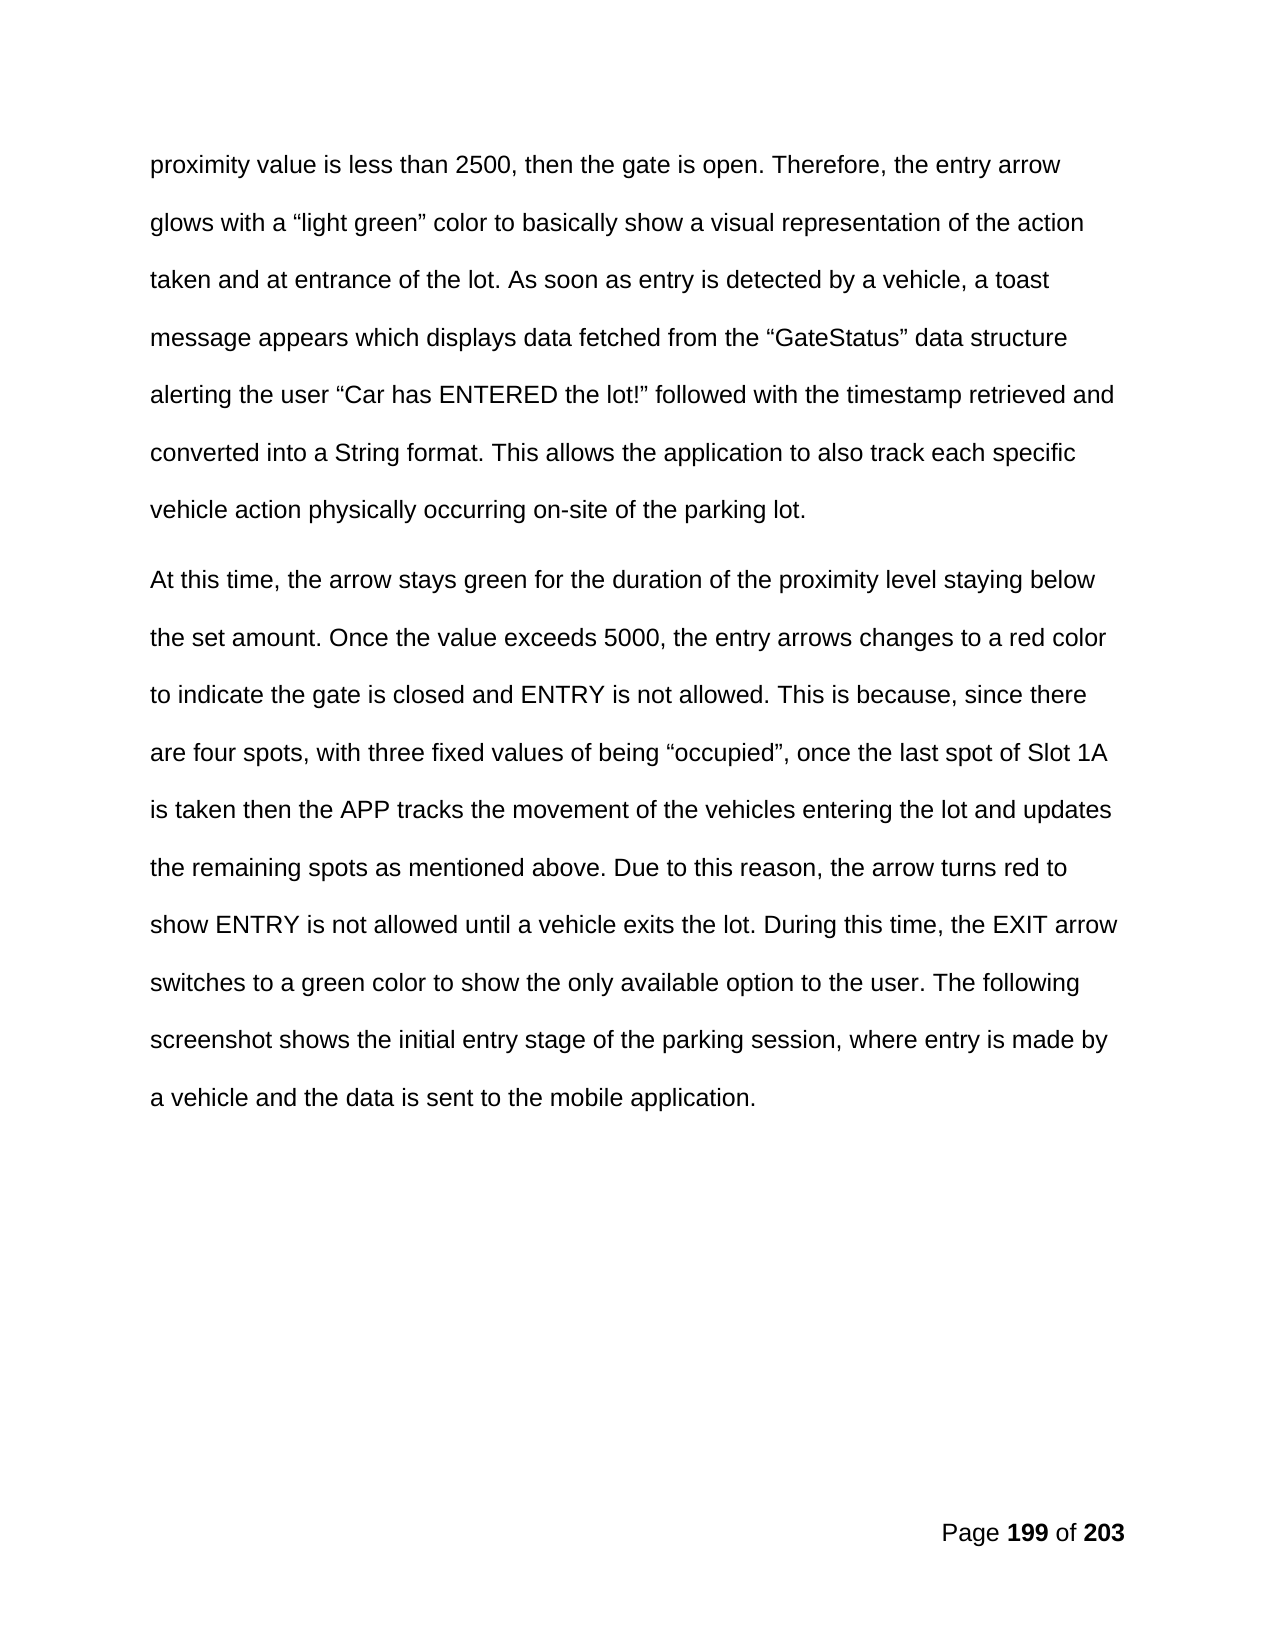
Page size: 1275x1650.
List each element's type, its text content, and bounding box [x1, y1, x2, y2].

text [150, 150, 1125, 524]
text At this time, the arrow stays green for the duration of the proximity level staying below the set amount. Once the value exceeds 5000, the entry arrows changes to a red color to indicate the gate is closed and ENTRY is not allowed. This is because, since there are four spots, with three fixed values of being “occupied”, once the last spot of Slot 1A is taken then the APP tracks the movement of the vehicles entering the lot and updates the remaining spots as mentioned above. Due to this reason, the arrow turns red to show ENTRY is not allowed until a vehicle exits the lot. During this time, the EXIT arrow switches to a green color to show the only available option to the user. The following screenshot shows the initial entry stage of the parking session, where entry is made by a vehicle and the data is sent to the mobile application. [150, 565, 1125, 1111]
